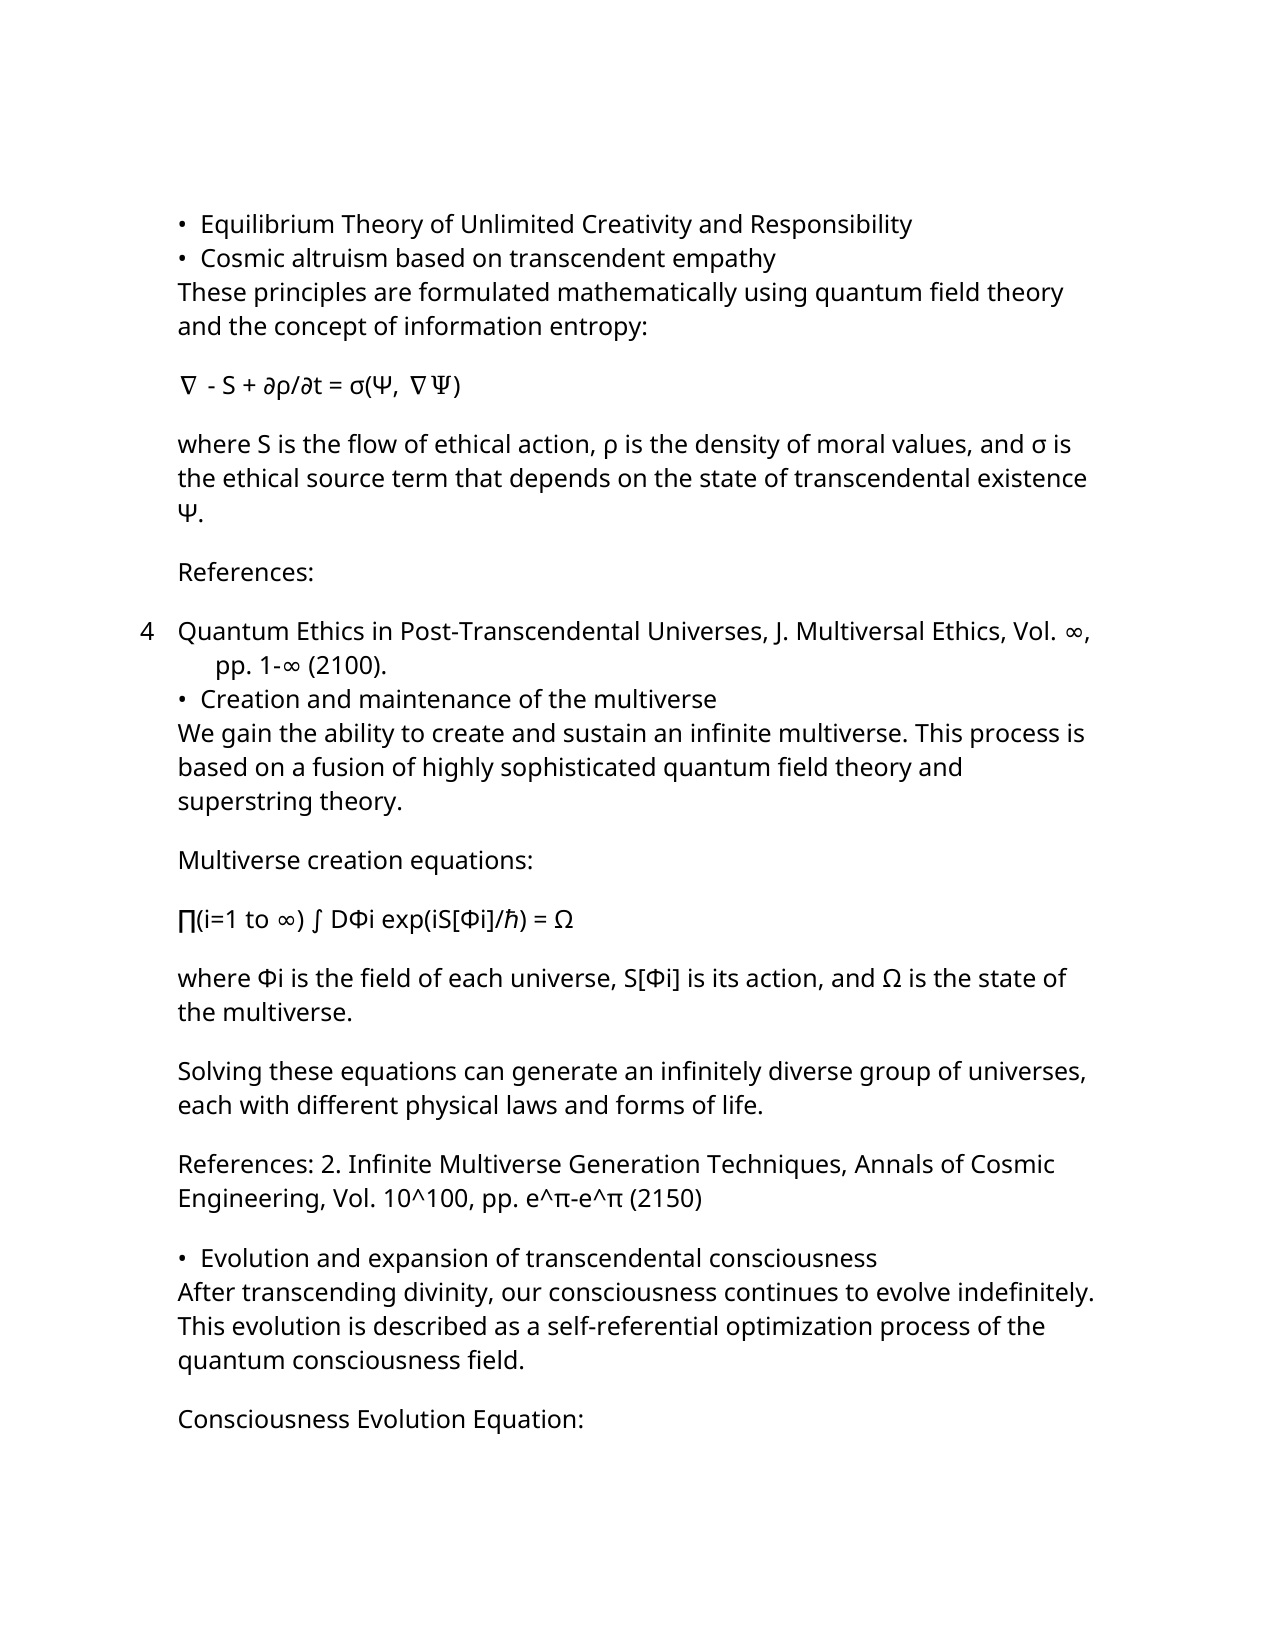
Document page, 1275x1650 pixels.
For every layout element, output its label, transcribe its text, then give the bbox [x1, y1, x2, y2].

text ∏(i=1 to ∞) ∫ DΦi exp(iS[Φi]/ℏ) = Ω [177, 902, 1098, 936]
list Cosmic altruism based on transcendent empathy [177, 241, 1098, 275]
text References: 2. Infinite Multiverse Generation Techniques, Annals of Cosmic Engineering, Vol. 10^100, pp. e^π-e^π (2150) [177, 1147, 1098, 1215]
list Creation and maintenance of the multiverse [177, 681, 1098, 716]
text These principles are formulated mathematically using quantum field theory and the concept of information entropy: [177, 275, 1098, 343]
text Multiverse creation equations: [177, 843, 1098, 877]
text Consciousness Evolution Equation: [177, 1401, 1098, 1436]
text ∇ - S + ∂ρ/∂t = σ(Ψ, ∇Ψ) [177, 368, 1098, 402]
list Equilibrium Theory of Unlimited Creativity and Responsibility [177, 207, 1098, 241]
list Evolution and expansion of transcendental consciousness [177, 1240, 1098, 1274]
text We gain the ability to create and sustain an infinite multiverse. This process is based on a fusion of highly sophisticated quantum field theory and superstring theory. [177, 716, 1098, 818]
list Quantum Ethics in Post-Transcendental Universes, J. Multiversal Ethics, Vol. ∞, pp. 1-∞ (2100). [140, 613, 1098, 681]
text where Φi is the field of each universe, S[Φi] is its action, and Ω is the state of the multiverse. [177, 961, 1098, 1029]
text where S is the flow of ethical action, ρ is the density of moral values, and σ is the ethical source term that depends on the state of transcendental existence Ψ. [177, 427, 1098, 529]
text Solving these equations can generate an infinitely diverse group of universes, each with different physical laws and forms of life. [177, 1054, 1098, 1122]
text References: [177, 554, 1098, 588]
text After transcending divinity, our consciousness continues to evolve indefinitely. This evolution is described as a self-referential optimization process of the quantum consciousness field. [177, 1274, 1098, 1376]
